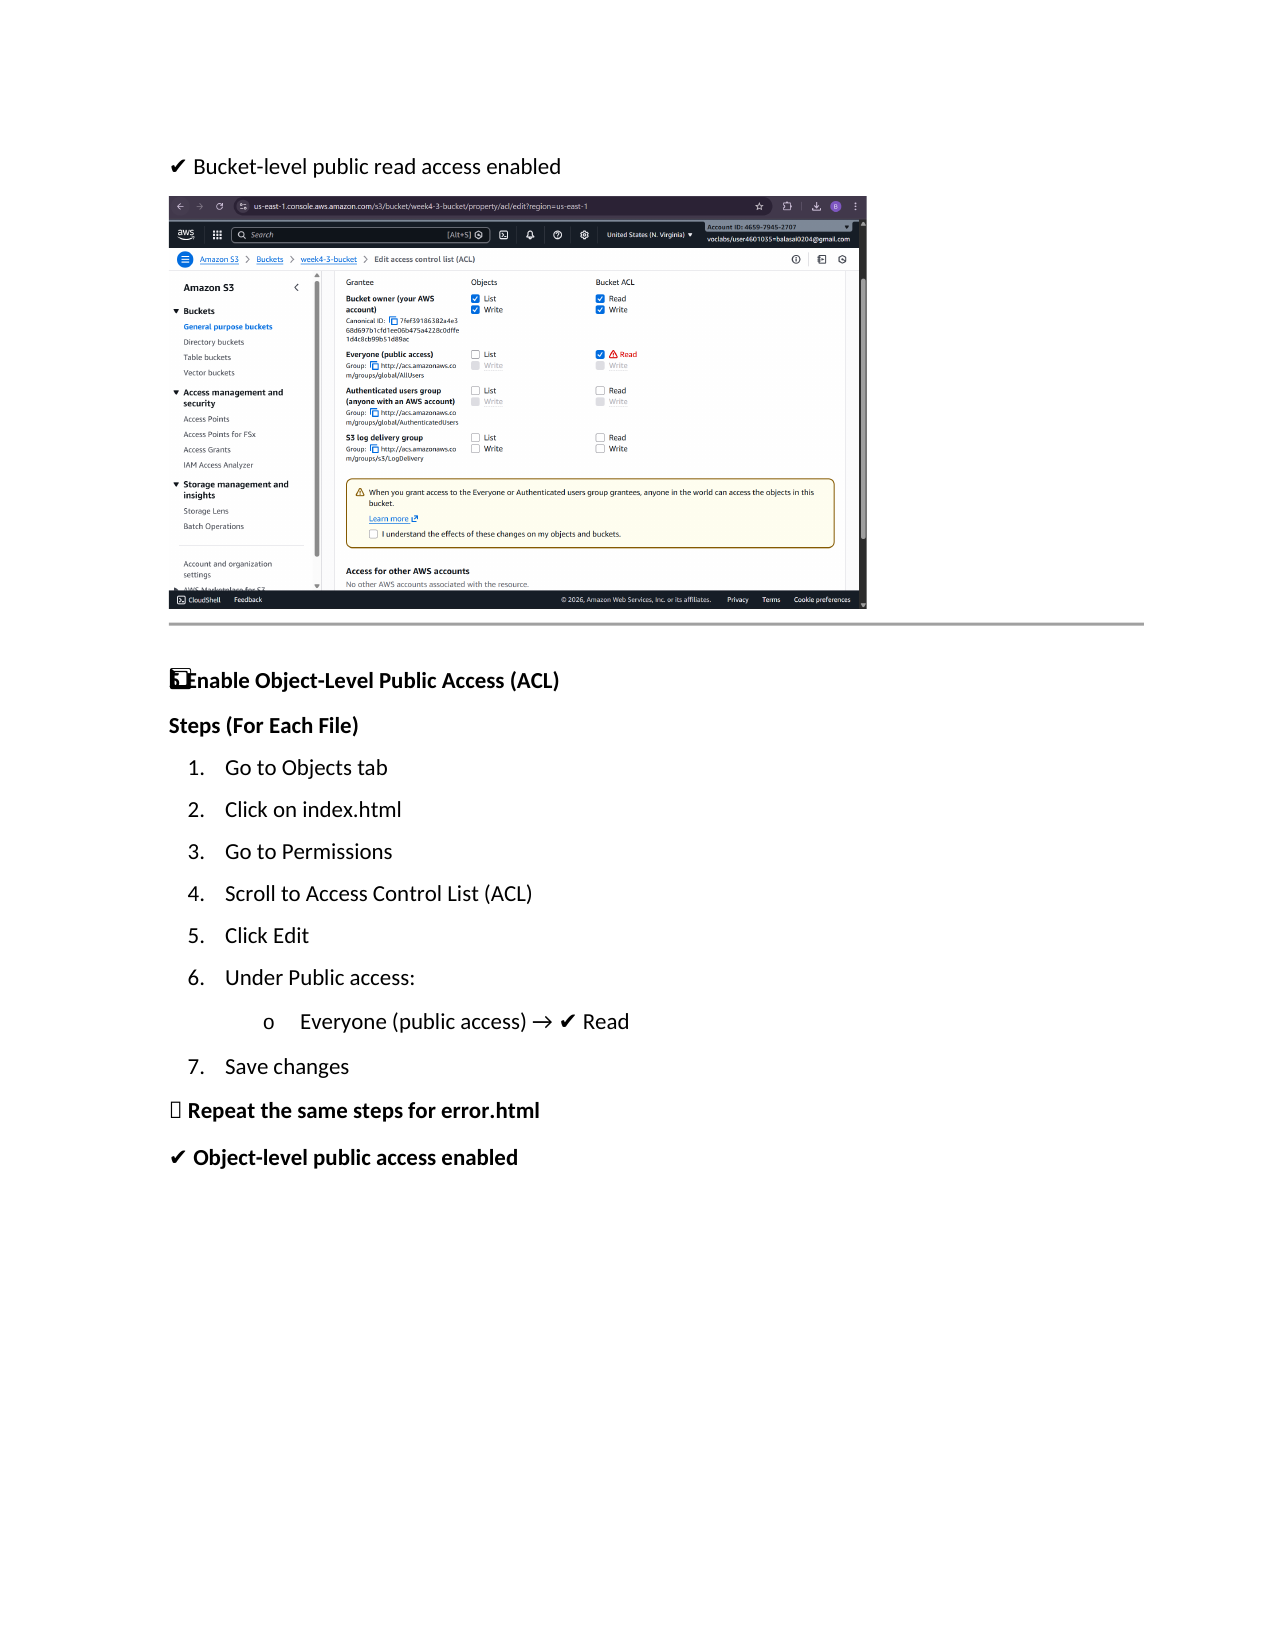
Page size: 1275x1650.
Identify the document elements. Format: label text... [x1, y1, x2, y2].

list Scroll to Access Control List (ACL) [187, 879, 1125, 907]
list 🔁 Repeat the same steps for error.html [169, 1094, 1125, 1125]
list Everyone (public access) → ✔ Read [262, 1005, 1125, 1036]
list 5️⃣ Enable Object-Level Public Access (ACL) [169, 664, 1125, 696]
list Under Public access: [187, 963, 1125, 991]
list ✔ Object-level public access enabled [169, 1141, 1125, 1172]
list Save changes [187, 1052, 1125, 1080]
list Click on index.html [187, 795, 1125, 823]
list Click Edit [187, 921, 1125, 949]
list ✔ Bucket-level public read access enabled [169, 150, 1125, 181]
list Steps (For Each File) [169, 711, 1125, 739]
picture [168, 196, 867, 609]
list Go to Objects tab [187, 753, 1125, 781]
list Go to Permissions [187, 837, 1125, 865]
